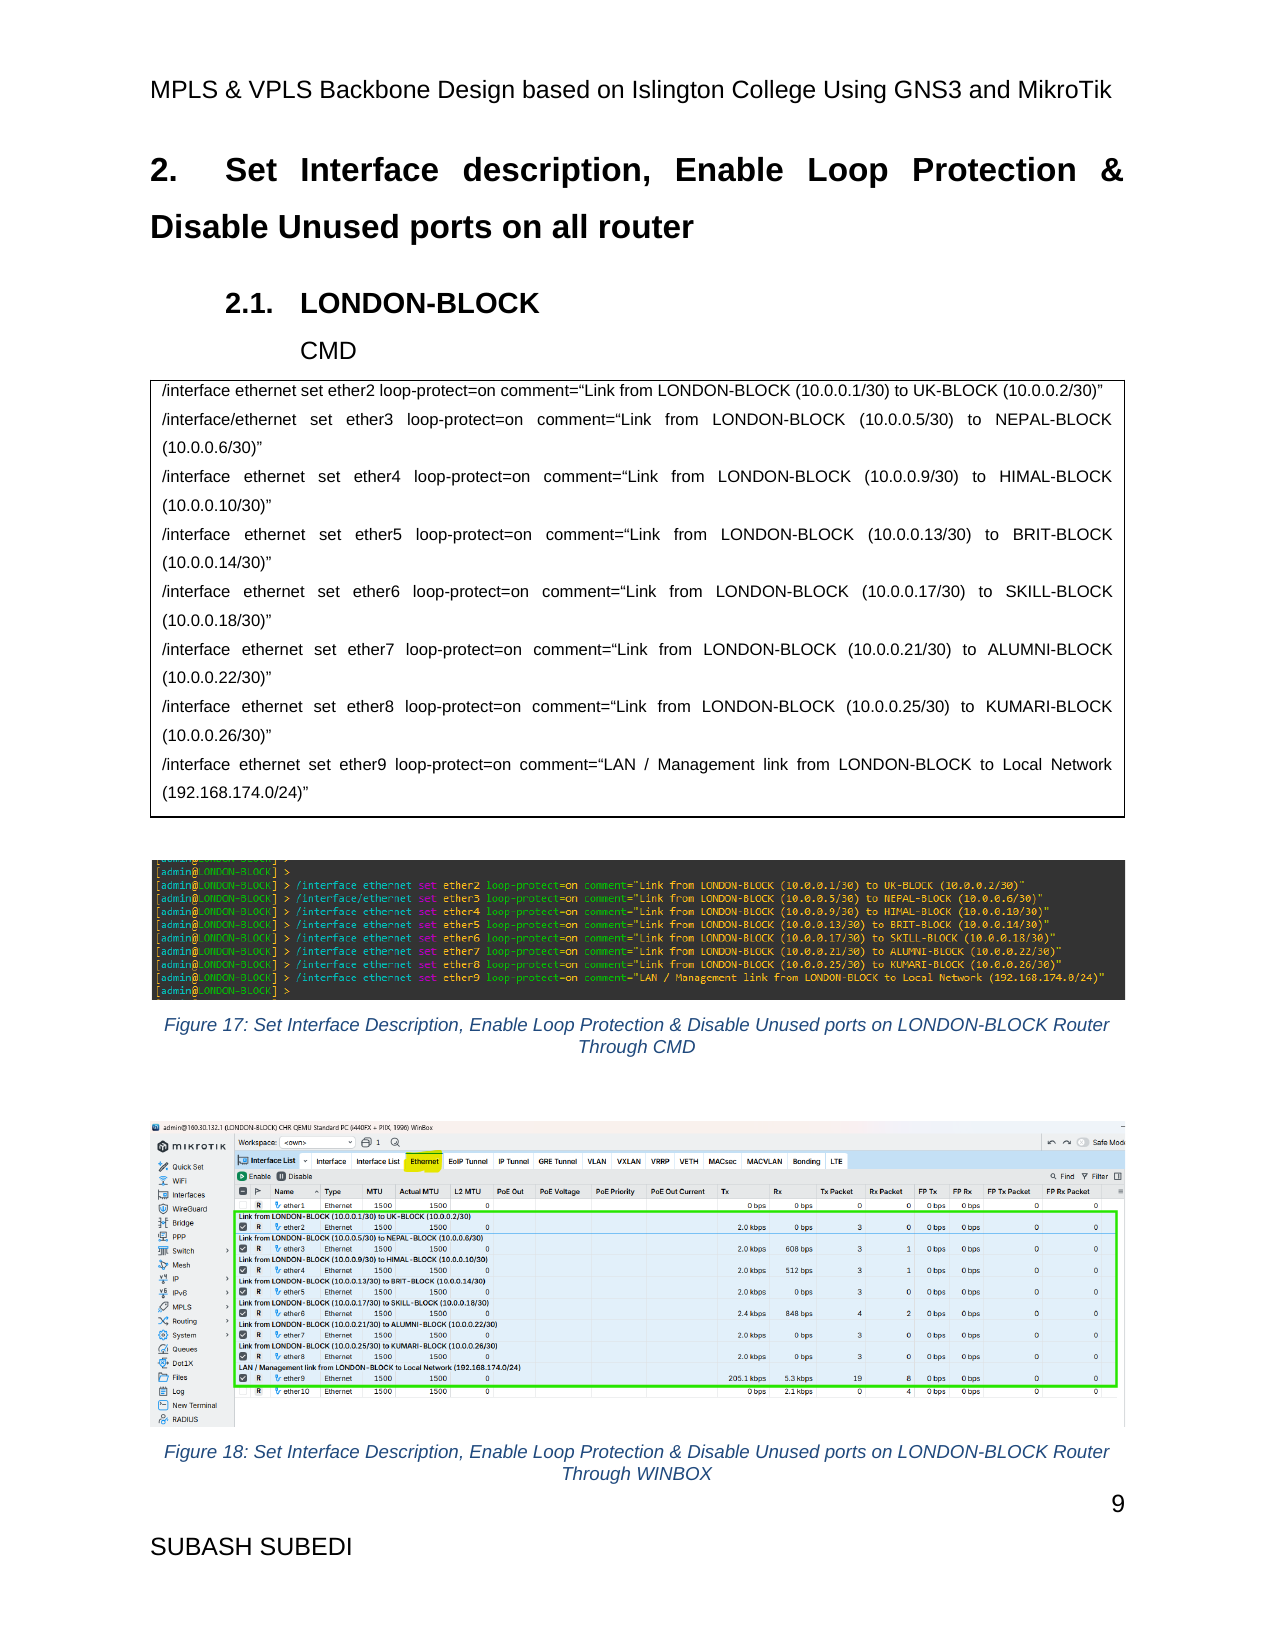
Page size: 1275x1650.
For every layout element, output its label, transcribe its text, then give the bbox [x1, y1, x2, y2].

picture [150, 1121, 1125, 1427]
text Figure 18: Set Interface Description, Enable Loop Protection & Disable Unused ports on LONDON-BLOCK Router Through WINBOX [150, 1441, 1125, 1484]
table_header /interface ethernet set ether2 loop-protect=on comment=“Link from LONDON-BLOCK (10.0.0.1/30) to UK-BLOCK (10.0.0.2/30)” /interface/ethernet set ether3 loop-protect=on comment=“Link from LONDON-BLOCK (10.0.0.5/30) to NEPAL-BLOCK (10.0.0.6/30)” /interface ethernet set ether4 loop-protect=on comment=“Link from LONDON-BLOCK (10.0.0.9/30) to HIMAL-BLOCK (10.0.0.10/30)” /interface ethernet set ether5 loop-protect=on comment=“Link from LONDON-BLOCK (10.0.0.13/30) to BRIT-BLOCK (10.0.0.14/30)” /interface ethernet set ether6 loop-protect=on comment=“Link from LONDON-BLOCK (10.0.0.17/30) to SKILL-BLOCK (10.0.0.18/30)” /interface ethernet set ether7 loop-protect=on comment=“Link from LONDON-BLOCK (10.0.0.21/30) to ALUMNI-BLOCK (10.0.0.22/30)” /interface ethernet set ether8 loop-protect=on comment=“Link from LONDON-BLOCK (10.0.0.25/30) to KUMARI-BLOCK (10.0.0.26/30)” /interface ethernet set ether9 loop-protect=on comment=“LAN / Management link from LONDON-BLOCK to Local Network (192.168.174.0/24)” [151, 381, 1124, 816]
text CMD [300, 336, 1125, 365]
subtitle LONDON-BLOCK [225, 286, 1125, 319]
picture [150, 860, 1125, 1000]
subtitle Set Interface description, Enable Loop Protection & Disable Unused ports on all router [150, 150, 1125, 246]
text Figure 17: Set Interface Description, Enable Loop Protection & Disable Unused ports on LONDON-BLOCK Router Through CMD [150, 1014, 1125, 1057]
